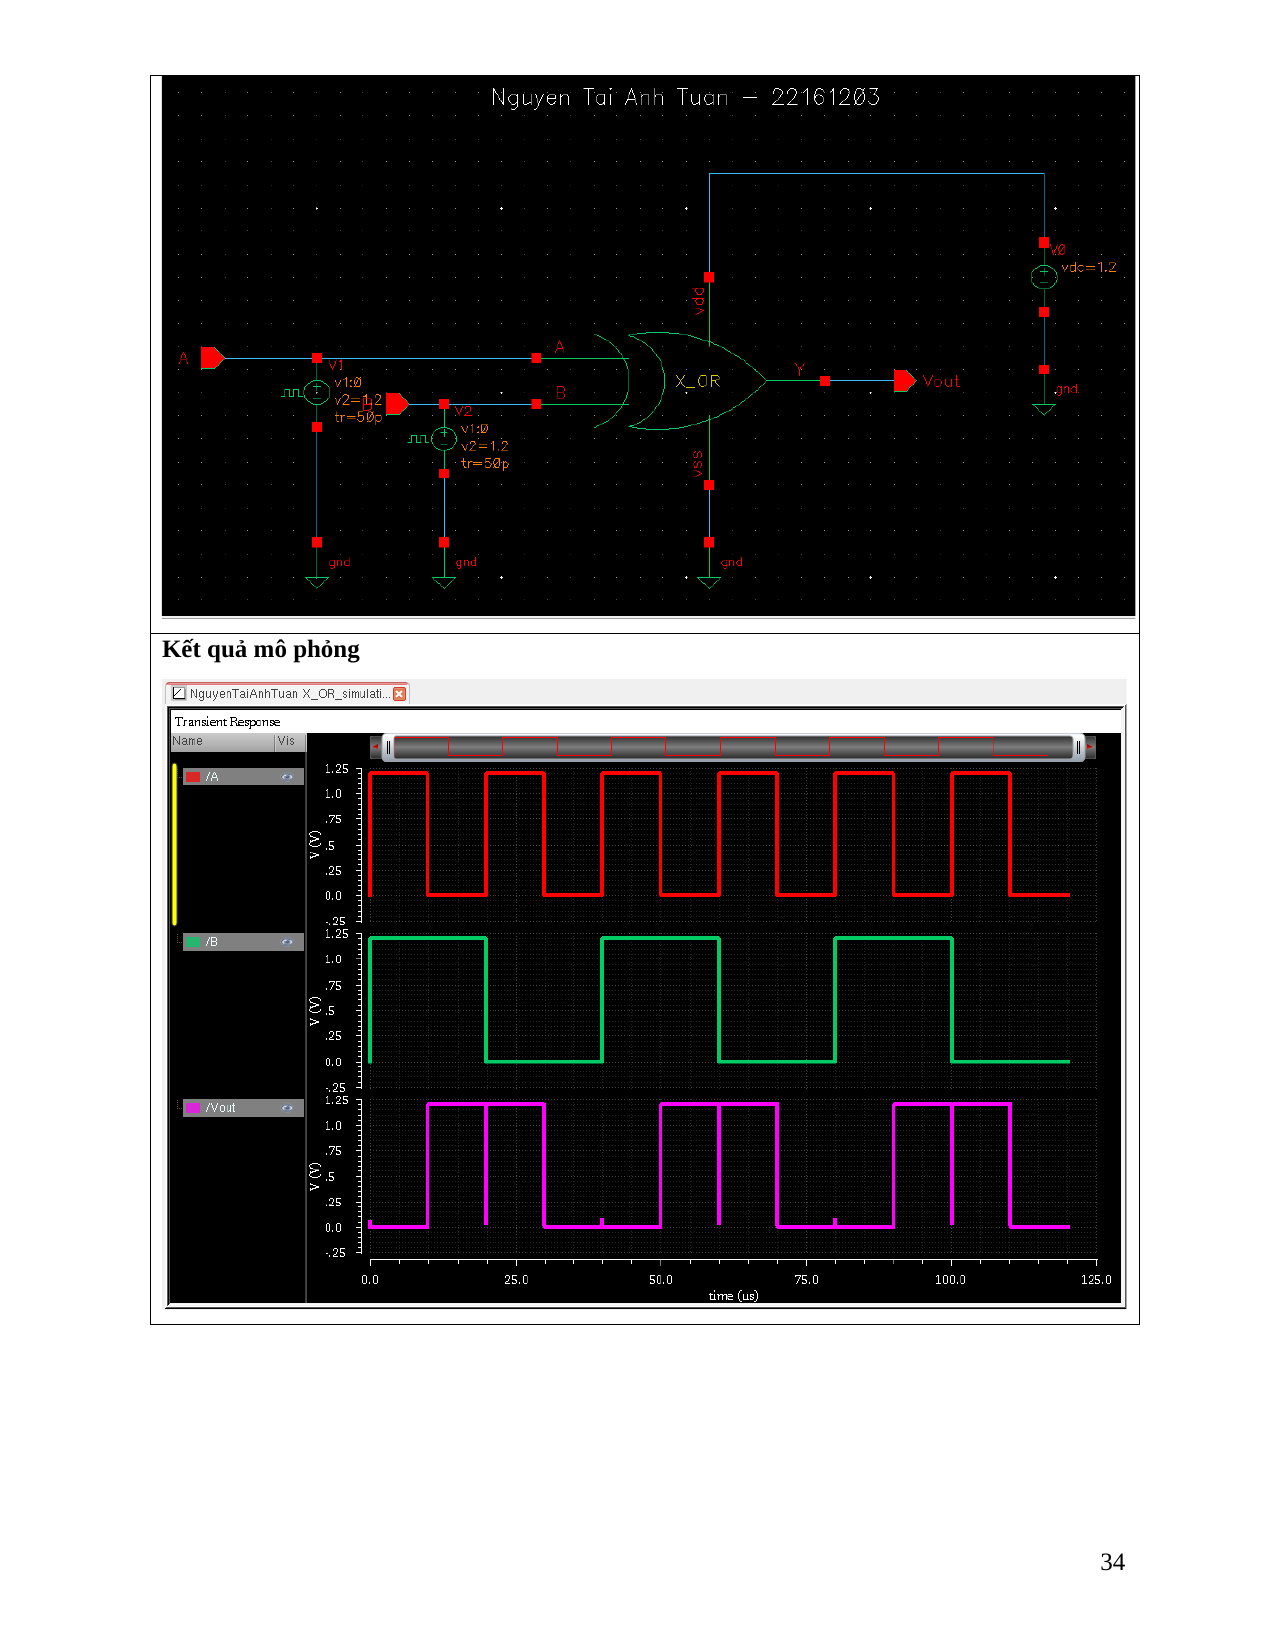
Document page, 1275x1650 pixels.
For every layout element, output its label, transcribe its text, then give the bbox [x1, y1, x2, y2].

table_cell Mô phỏng [151, 76, 1139, 633]
picture [161, 677, 1127, 1310]
table_cell Kết quả mô phỏng [151, 634, 1139, 1324]
picture [161, 76, 1136, 619]
